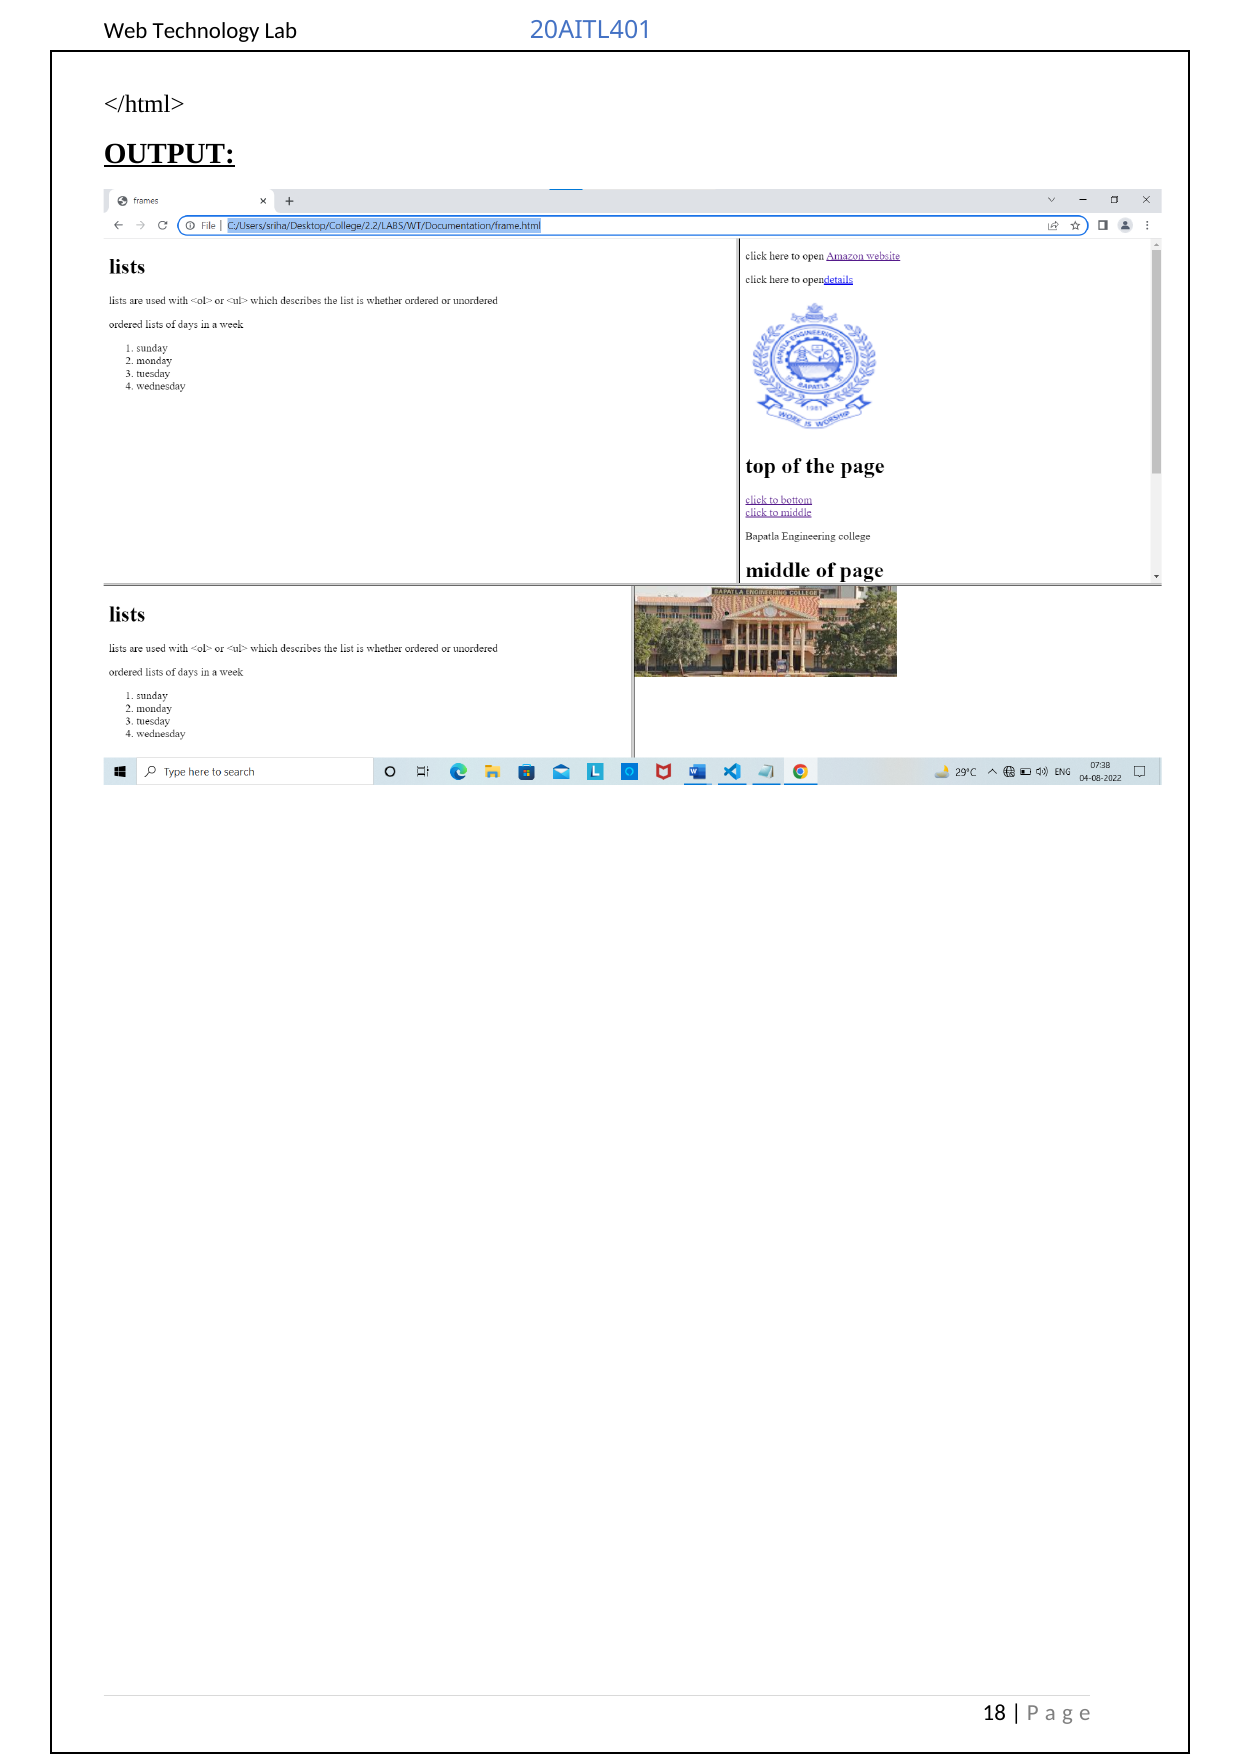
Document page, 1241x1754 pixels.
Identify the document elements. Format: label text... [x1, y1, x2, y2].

text OUTPUT: [103, 136, 1090, 170]
text </html> [103, 89, 1090, 117]
picture [103, 189, 1162, 785]
